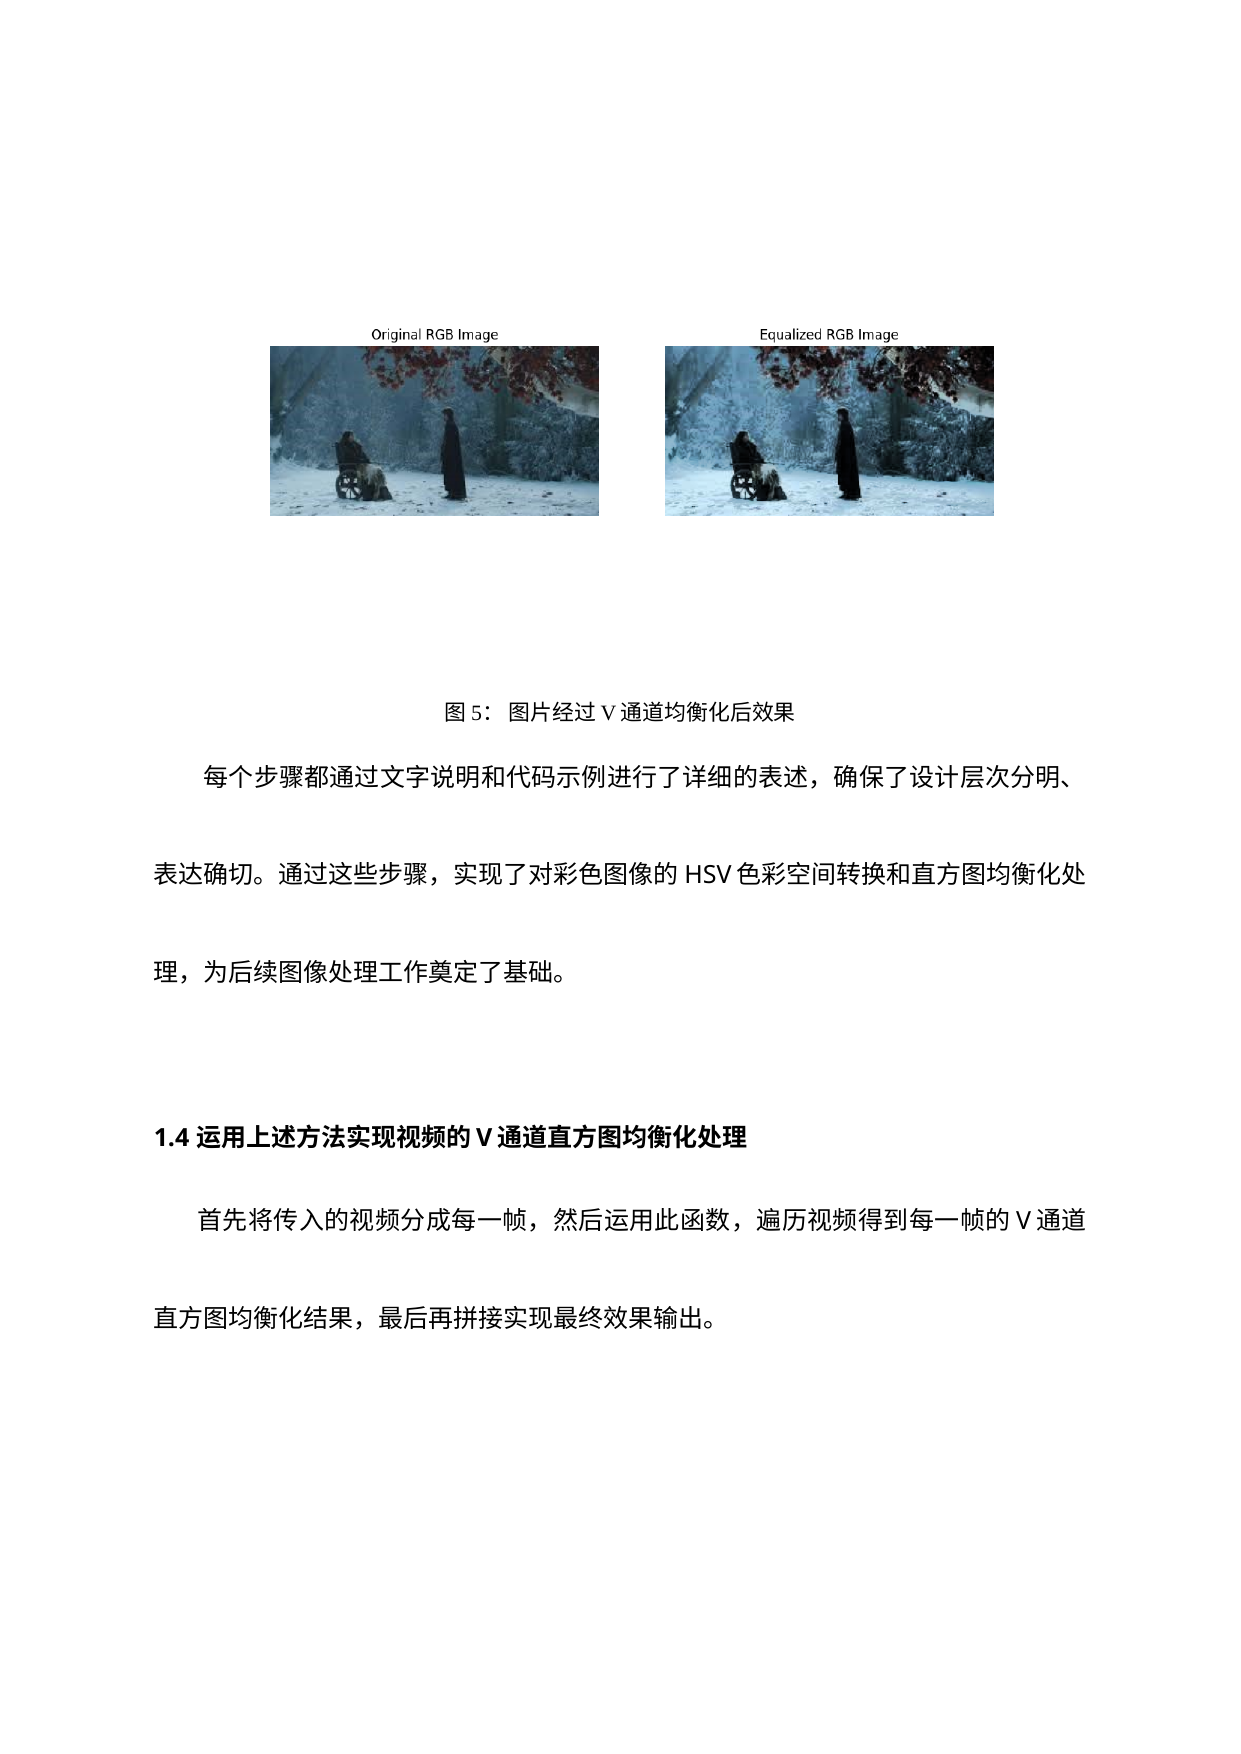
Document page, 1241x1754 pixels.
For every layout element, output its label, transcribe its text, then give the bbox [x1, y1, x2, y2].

text 每个步骤都通过文字说明和代码示例进行了详细的表述，确保了设计层次分明、表达确切。通过这些步骤，实现了对彩色图像的HSV色彩空间转换和直方图均衡化处理，为后续图像处理工作奠定了基础。 [153, 743, 1087, 1003]
picture [153, 194, 1087, 662]
text 图5： 图片经过V通道均衡化后效果 [153, 694, 1087, 727]
text 1.4 运用上述方法实现视频的V通道直方图均衡化处理 [153, 1103, 1087, 1168]
text 首先将传入的视频分成每一帧，然后运用此函数，遍历视频得到每一帧的V通道直方图均衡化结果，最后再拼接实现最终效果输出。 [153, 1186, 1087, 1349]
